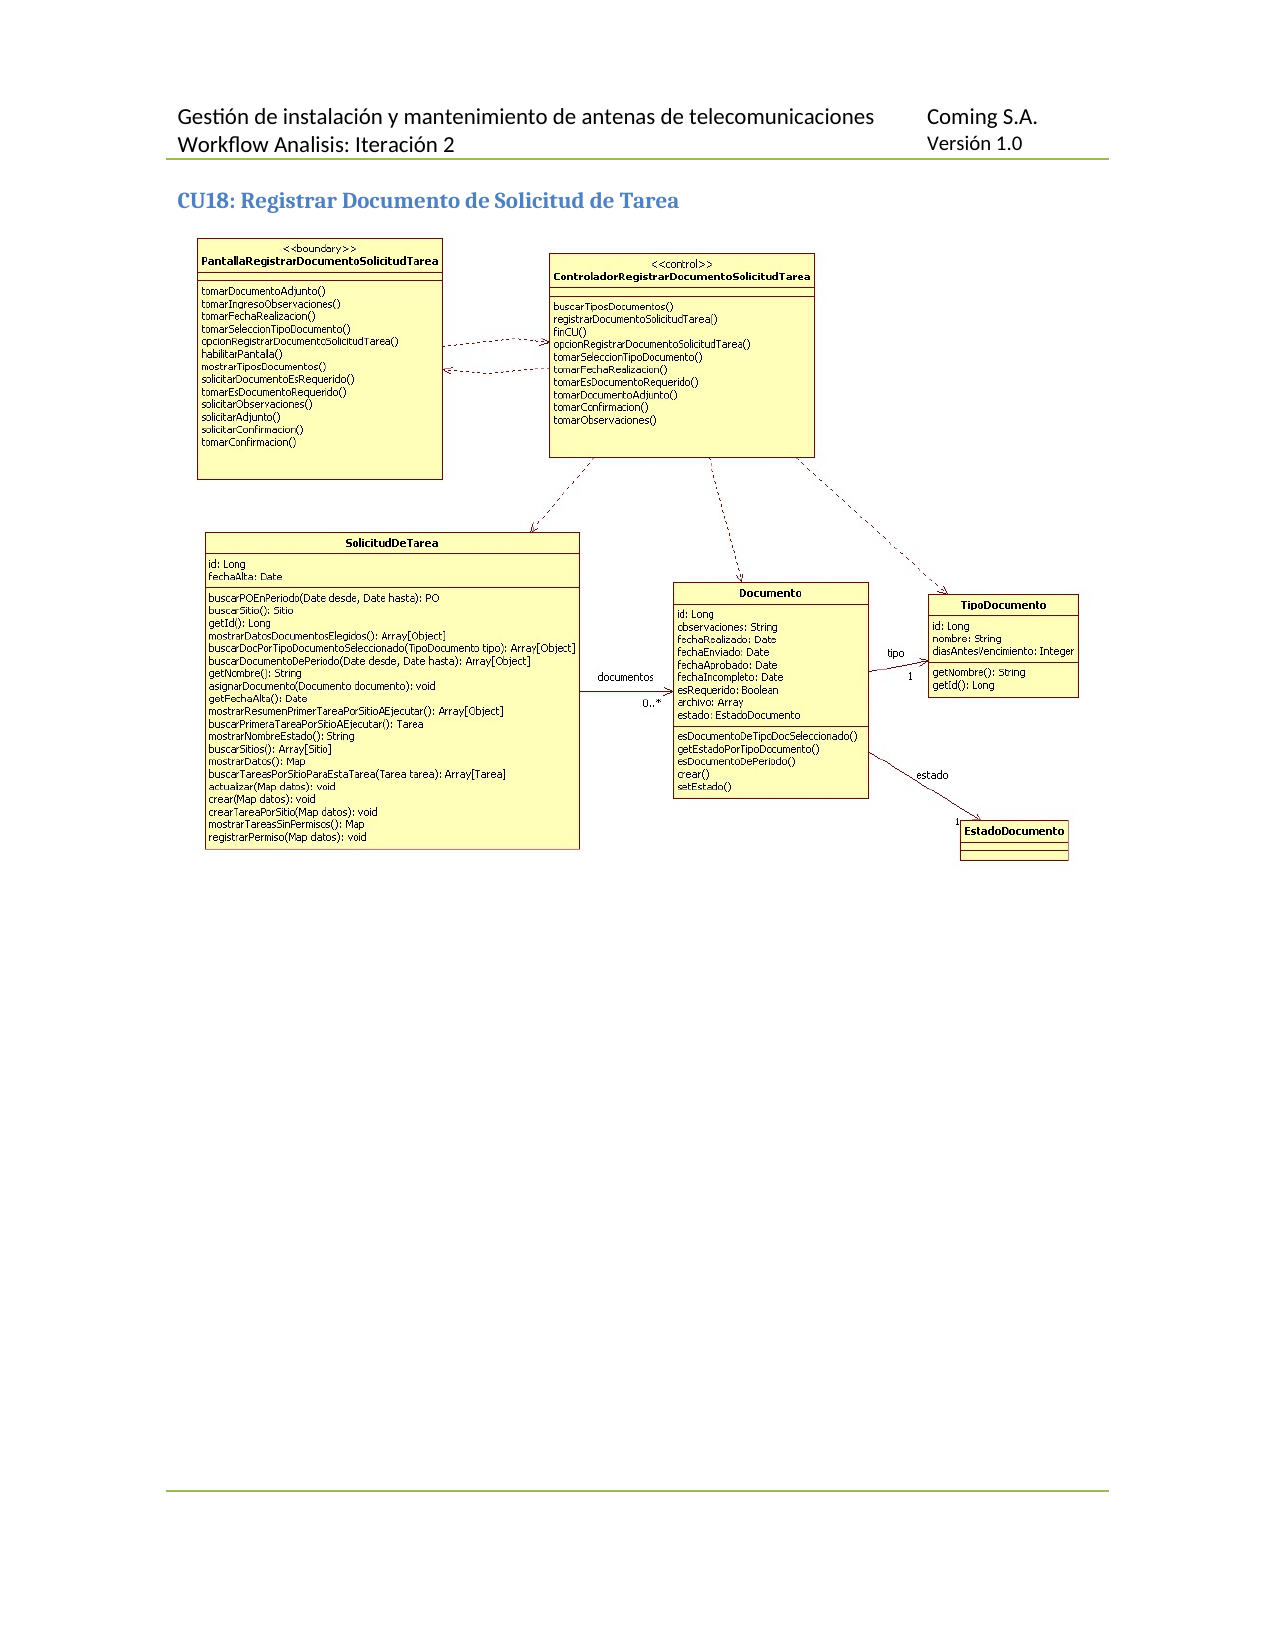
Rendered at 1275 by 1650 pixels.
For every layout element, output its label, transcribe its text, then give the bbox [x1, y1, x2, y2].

subtitle CU18: Registrar Documento de Solicitud de Tarea [177, 188, 1098, 214]
picture [177, 218, 1098, 880]
